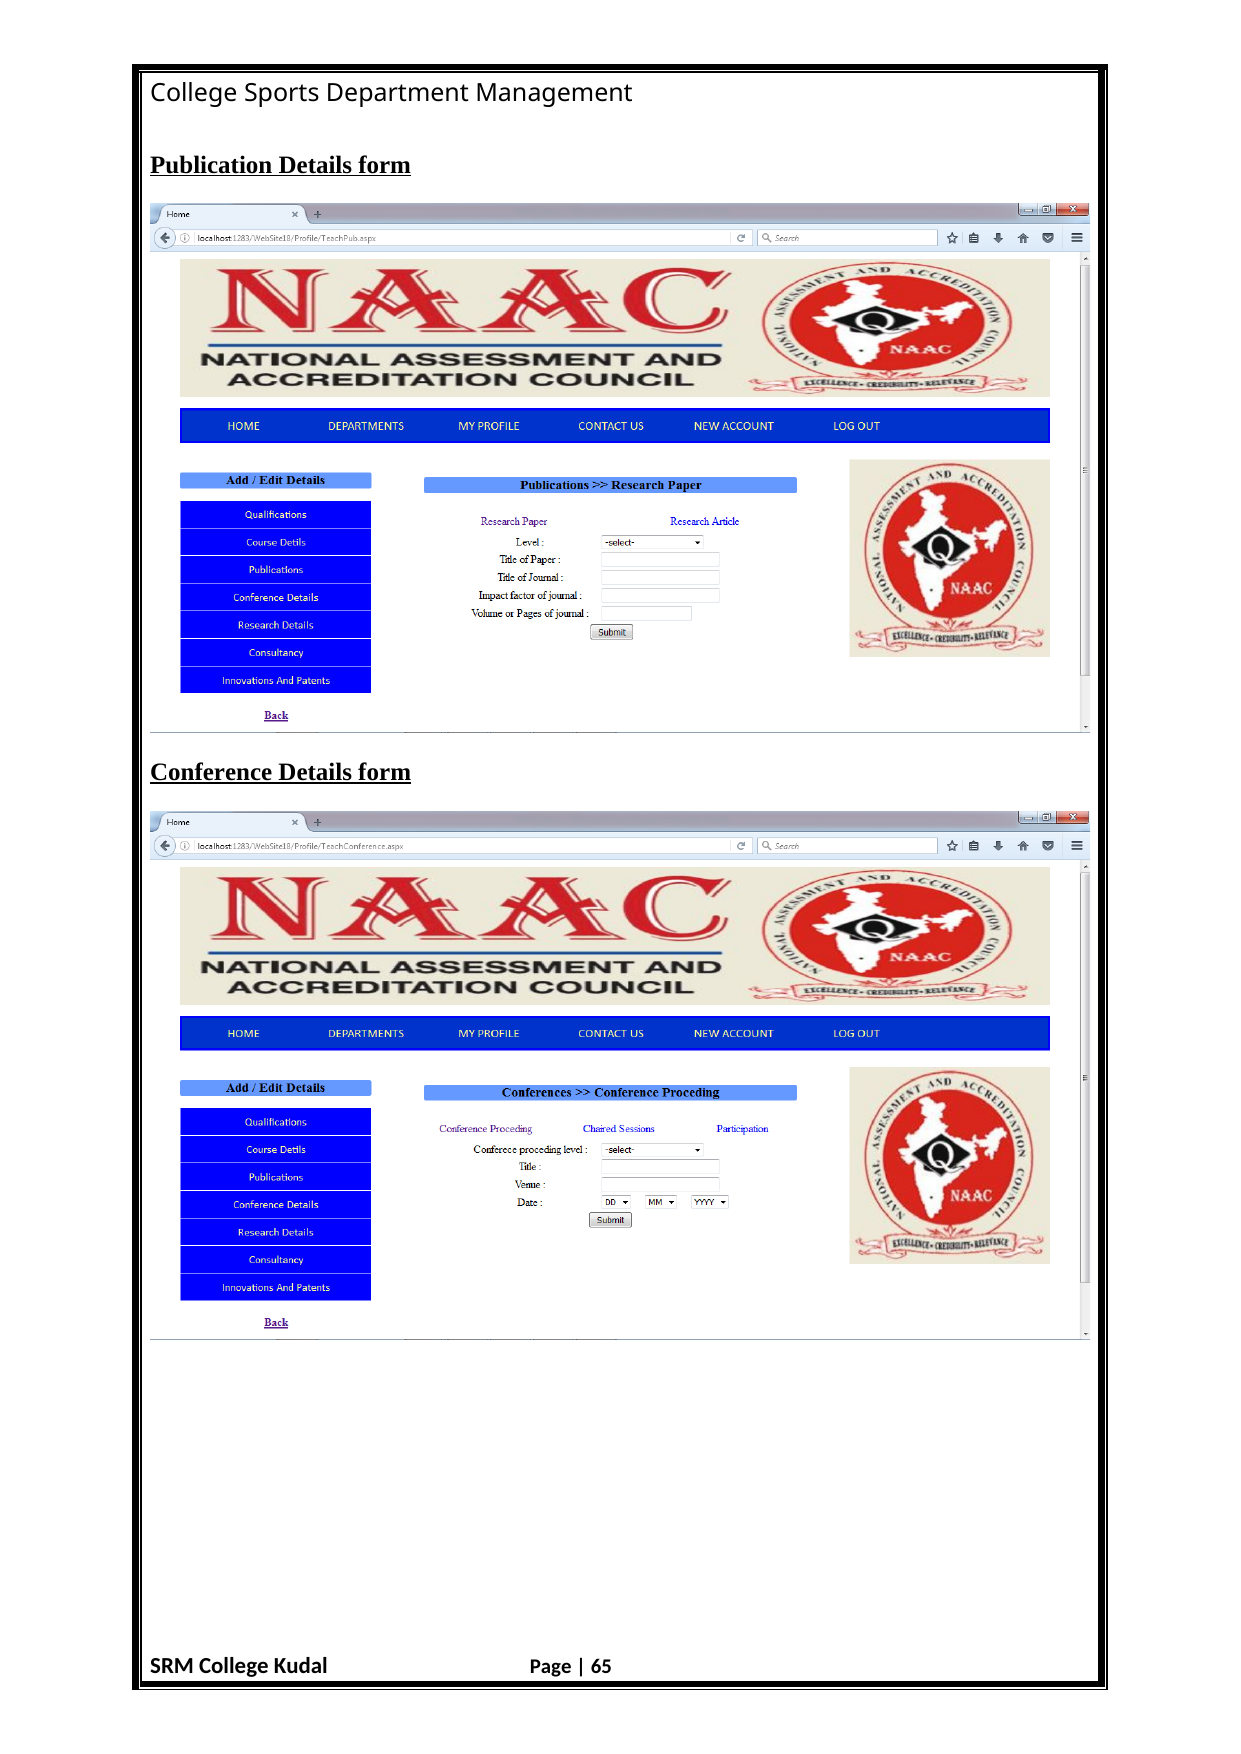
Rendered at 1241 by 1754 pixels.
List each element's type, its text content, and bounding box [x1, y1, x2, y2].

text Conference Details form [150, 757, 1090, 786]
text Publication Details form [150, 150, 1090, 179]
picture [150, 203, 1091, 733]
picture [150, 811, 1091, 1340]
